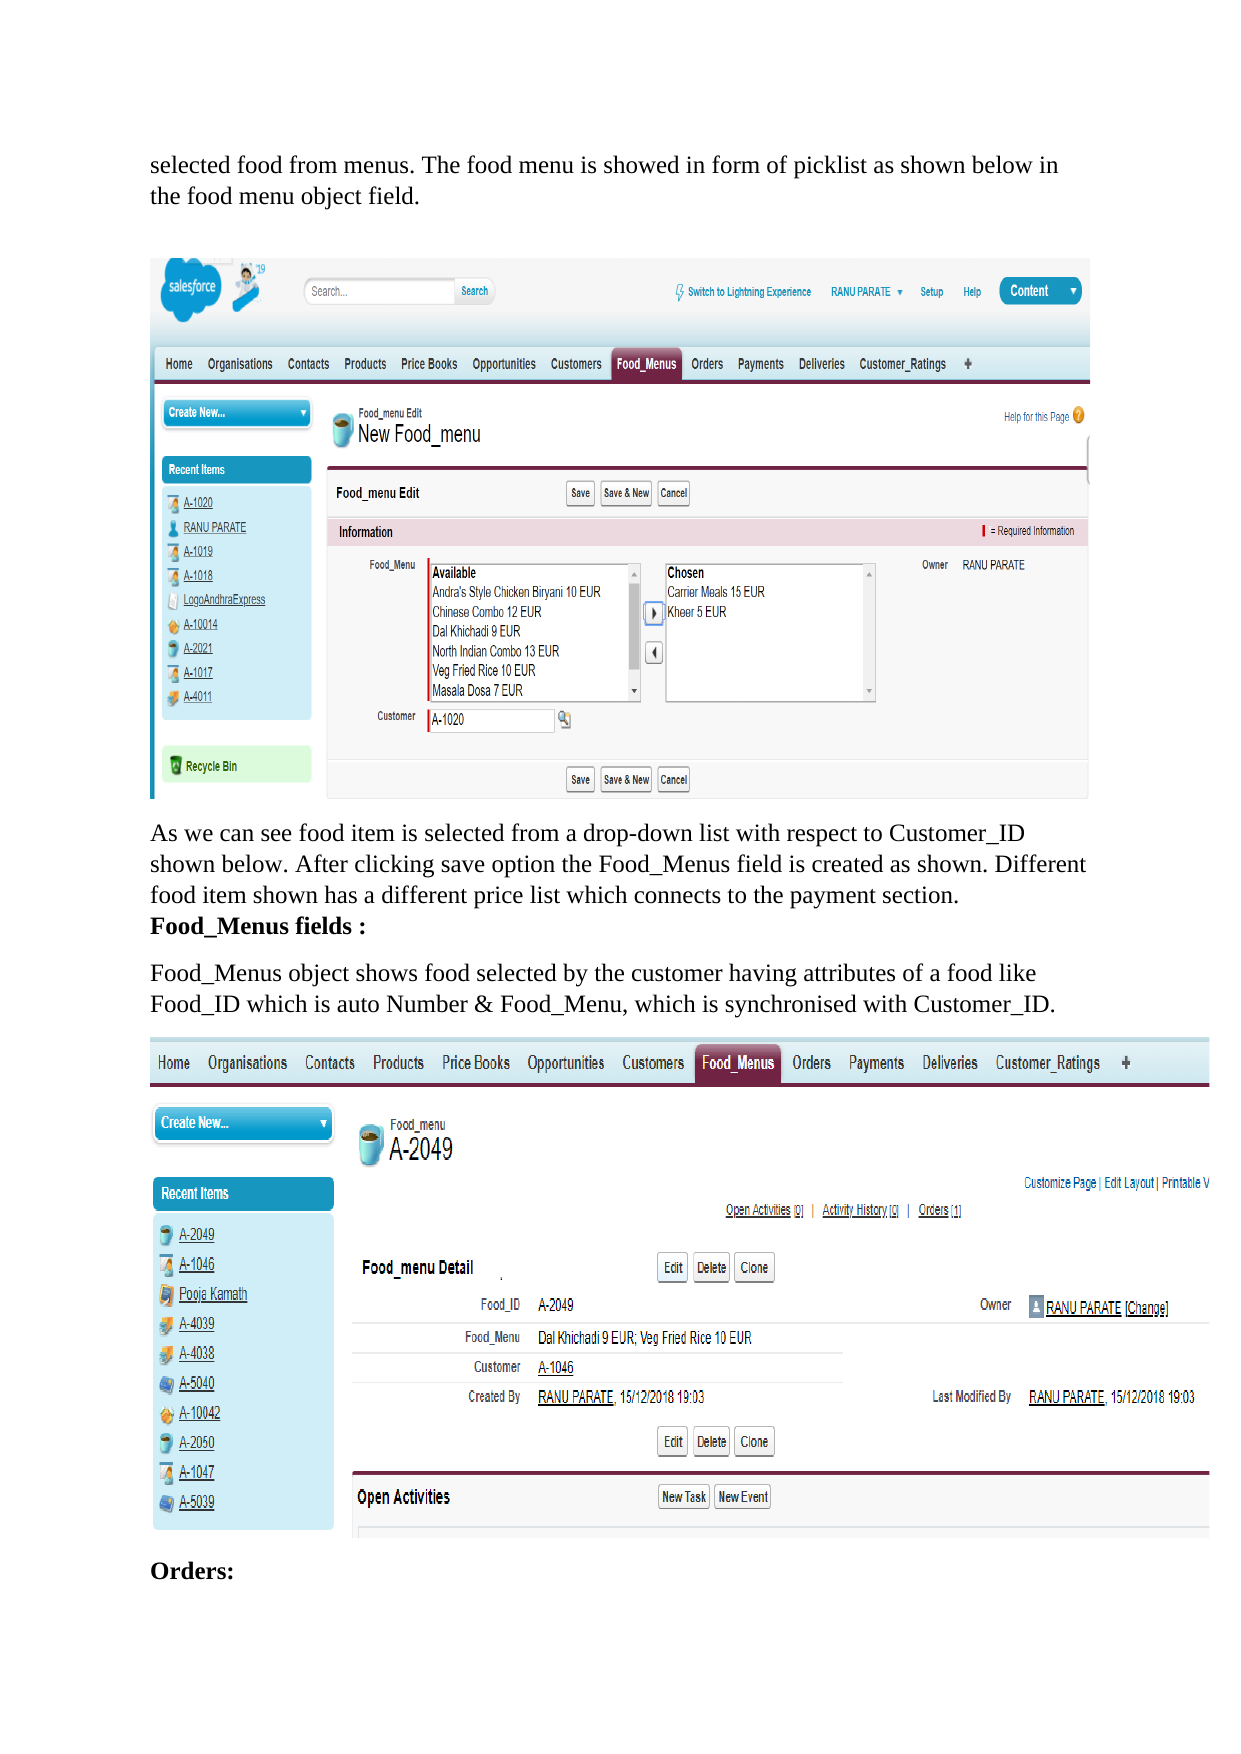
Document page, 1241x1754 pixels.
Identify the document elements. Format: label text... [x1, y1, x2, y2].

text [150, 150, 1090, 210]
picture [150, 258, 1091, 799]
text As we can see food item is selected from a drop-down list with respect to Customer_ID shown below. After clicking save option the Food_Menus field is created as shown. Different food item shown has a different price list which connects to the payment section. Food_Menus fields : [150, 818, 1090, 939]
picture [170, 280, 215, 292]
text Food_Menus object shows food selected by the customer having attributes of a food like Food_ID which is auto Number & Food_Menu, which is synchronised with Customer_ID. [150, 958, 1090, 1018]
text Orders: [150, 1556, 1090, 1585]
picture [150, 1037, 1210, 1538]
